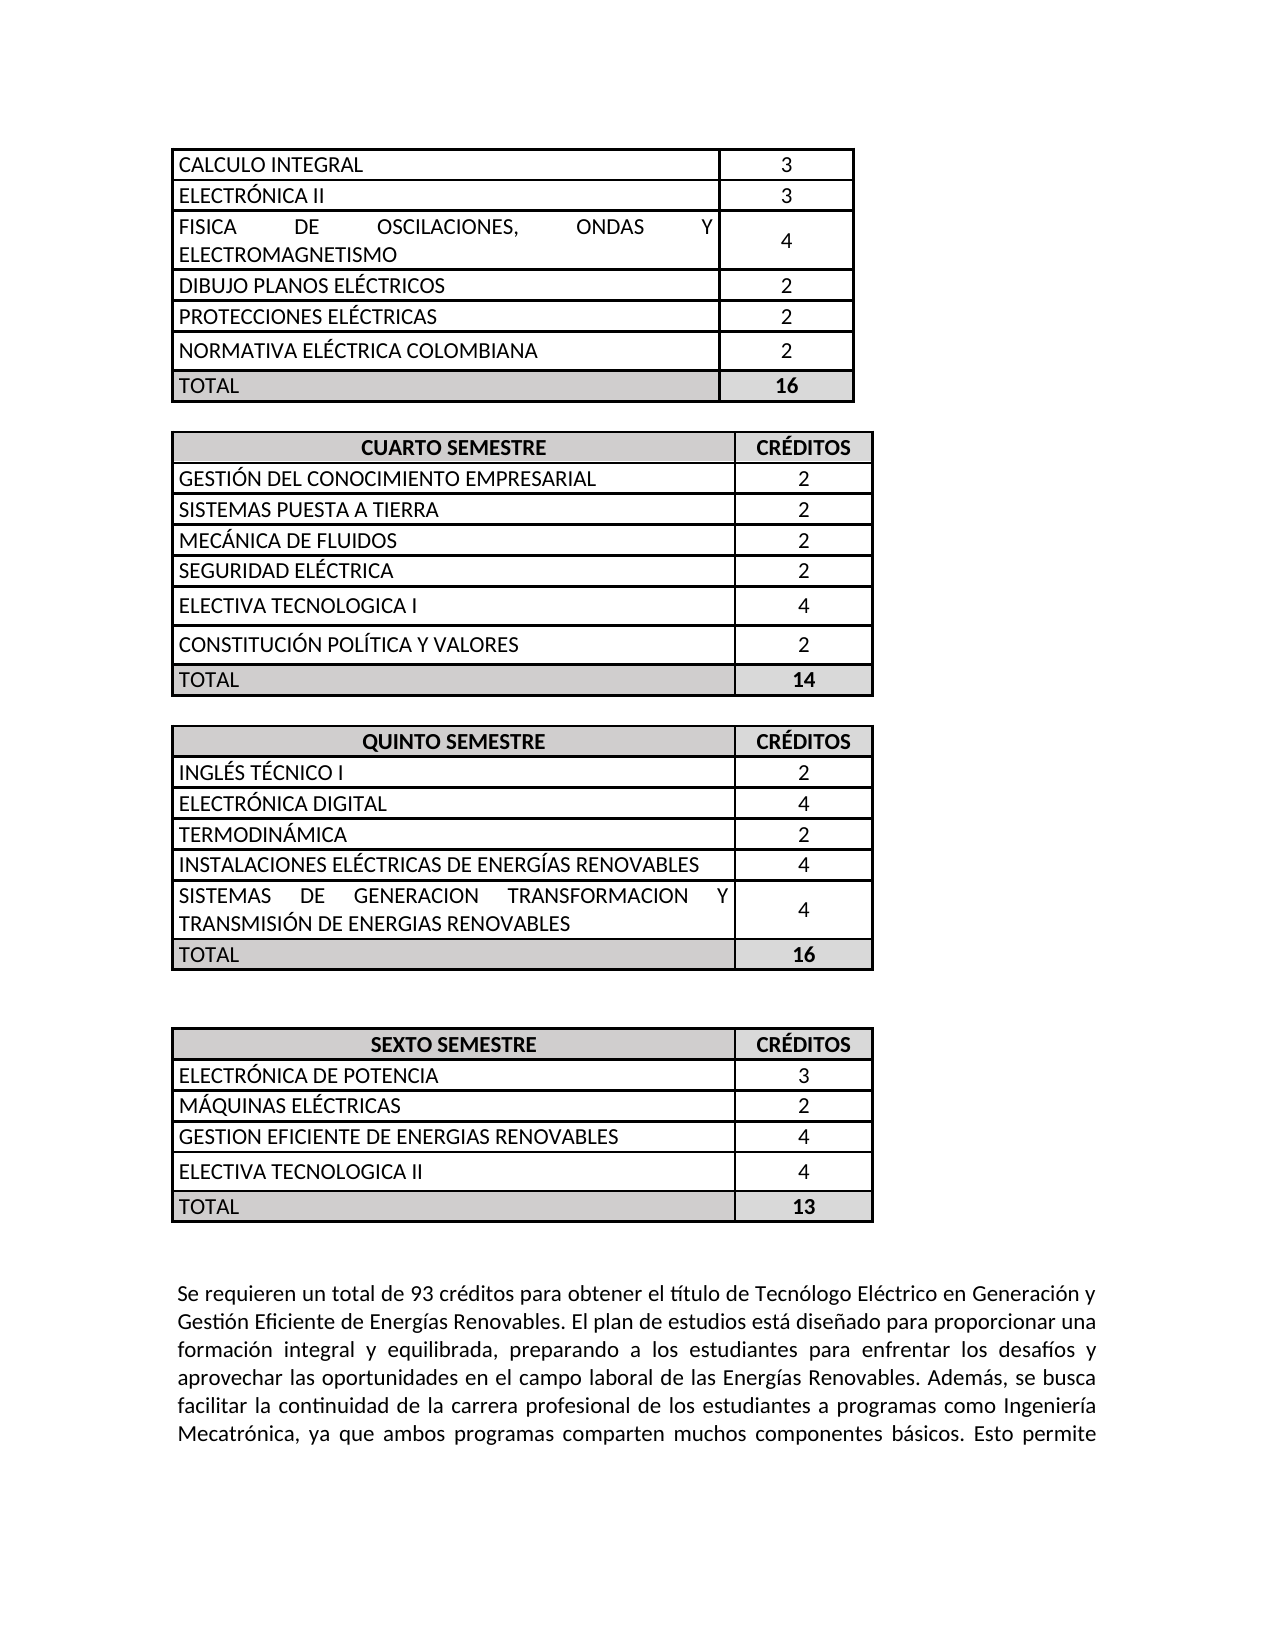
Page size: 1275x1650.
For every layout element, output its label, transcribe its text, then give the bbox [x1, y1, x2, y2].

table_cell 2 [721, 302, 852, 330]
table_cell SISTEMAS PUESTA A TIERRA [174, 495, 734, 523]
table_cell 16 [721, 372, 852, 400]
table_cell 14 [736, 666, 871, 694]
table_cell GESTION EFICIENTE DE ENERGIAS RENOVABLES [174, 1123, 734, 1151]
table_cell 3 [721, 151, 852, 178]
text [177, 1279, 1098, 1447]
table_cell CONSTITUCIÓN POLÍTICA Y VALORES [174, 627, 734, 663]
table_cell 4 [736, 882, 871, 937]
table_cell INSTALACIONES ELÉCTRICAS DE ENERGÍAS RENOVABLES [174, 851, 734, 879]
table_cell TERMODINÁMICA [174, 820, 734, 848]
table_cell DIBUJO PLANOS ELÉCTRICOS [174, 271, 718, 299]
table_cell GESTIÓN DEL CONOCIMIENTO EMPRESARIAL [174, 464, 734, 492]
table_cell TOTAL [174, 1192, 734, 1220]
table_cell 2 [736, 820, 871, 848]
table_cell SEGURIDAD ELÉCTRICA [174, 557, 734, 585]
table_cell ELECTIVA TECNOLOGICA I [174, 588, 734, 624]
table_cell 2 [736, 627, 871, 663]
table_cell 4 [736, 588, 871, 624]
table_cell ELECTIVA TECNOLOGICA II [174, 1153, 734, 1189]
table_cell 16 [736, 940, 871, 968]
table_cell 4 [736, 1123, 871, 1151]
table_cell MÁQUINAS ELÉCTRICAS [174, 1092, 734, 1120]
table_header CRÉDITOS [736, 433, 871, 461]
table_cell ELECTRÓNICA DE POTENCIA [174, 1061, 734, 1089]
table_cell 2 [736, 464, 871, 492]
table_header QUINTO SEMESTRE [174, 727, 734, 755]
table_cell 2 [736, 495, 871, 523]
table_header CUARTO SEMESTRE [174, 433, 734, 461]
table_cell 4 [736, 1153, 871, 1189]
table_header CRÉDITOS [736, 727, 871, 755]
table_cell INGLÉS TÉCNICO I [174, 758, 734, 786]
table_cell SISTEMAS DE GENERACION TRANSFORMACION Y TRANSMISIÓN DE ENERGIAS RENOVABLES [174, 882, 734, 937]
table_cell PROTECCIONES ELÉCTRICAS [174, 302, 718, 330]
table_cell 3 [721, 181, 852, 209]
table_cell 2 [736, 1092, 871, 1120]
table_cell 3 [736, 1061, 871, 1089]
table_cell NORMATIVA ELÉCTRICA COLOMBIANA [174, 333, 718, 369]
table_cell 4 [736, 789, 871, 817]
table_cell 2 [721, 271, 852, 299]
table_cell 4 [721, 212, 852, 268]
table_header SEXTO SEMESTRE [174, 1030, 734, 1058]
table_cell FISICA DE OSCILACIONES, ONDAS Y ELECTROMAGNETISMO [174, 212, 718, 268]
table_cell 2 [736, 557, 871, 585]
table_cell ELECTRÓNICA DIGITAL [174, 789, 734, 817]
table_cell 2 [721, 333, 852, 369]
table_cell CALCULO INTEGRAL [174, 151, 718, 178]
table_cell MECÁNICA DE FLUIDOS [174, 526, 734, 554]
table_cell 2 [736, 758, 871, 786]
table_cell 2 [736, 526, 871, 554]
table_cell 4 [736, 851, 871, 879]
table_header CRÉDITOS [736, 1030, 871, 1058]
table_cell TOTAL [174, 372, 718, 400]
table_cell TOTAL [174, 940, 734, 968]
table_cell ELECTRÓNICA II [174, 181, 718, 209]
table_cell 13 [736, 1192, 871, 1220]
table_cell TOTAL [174, 666, 734, 694]
